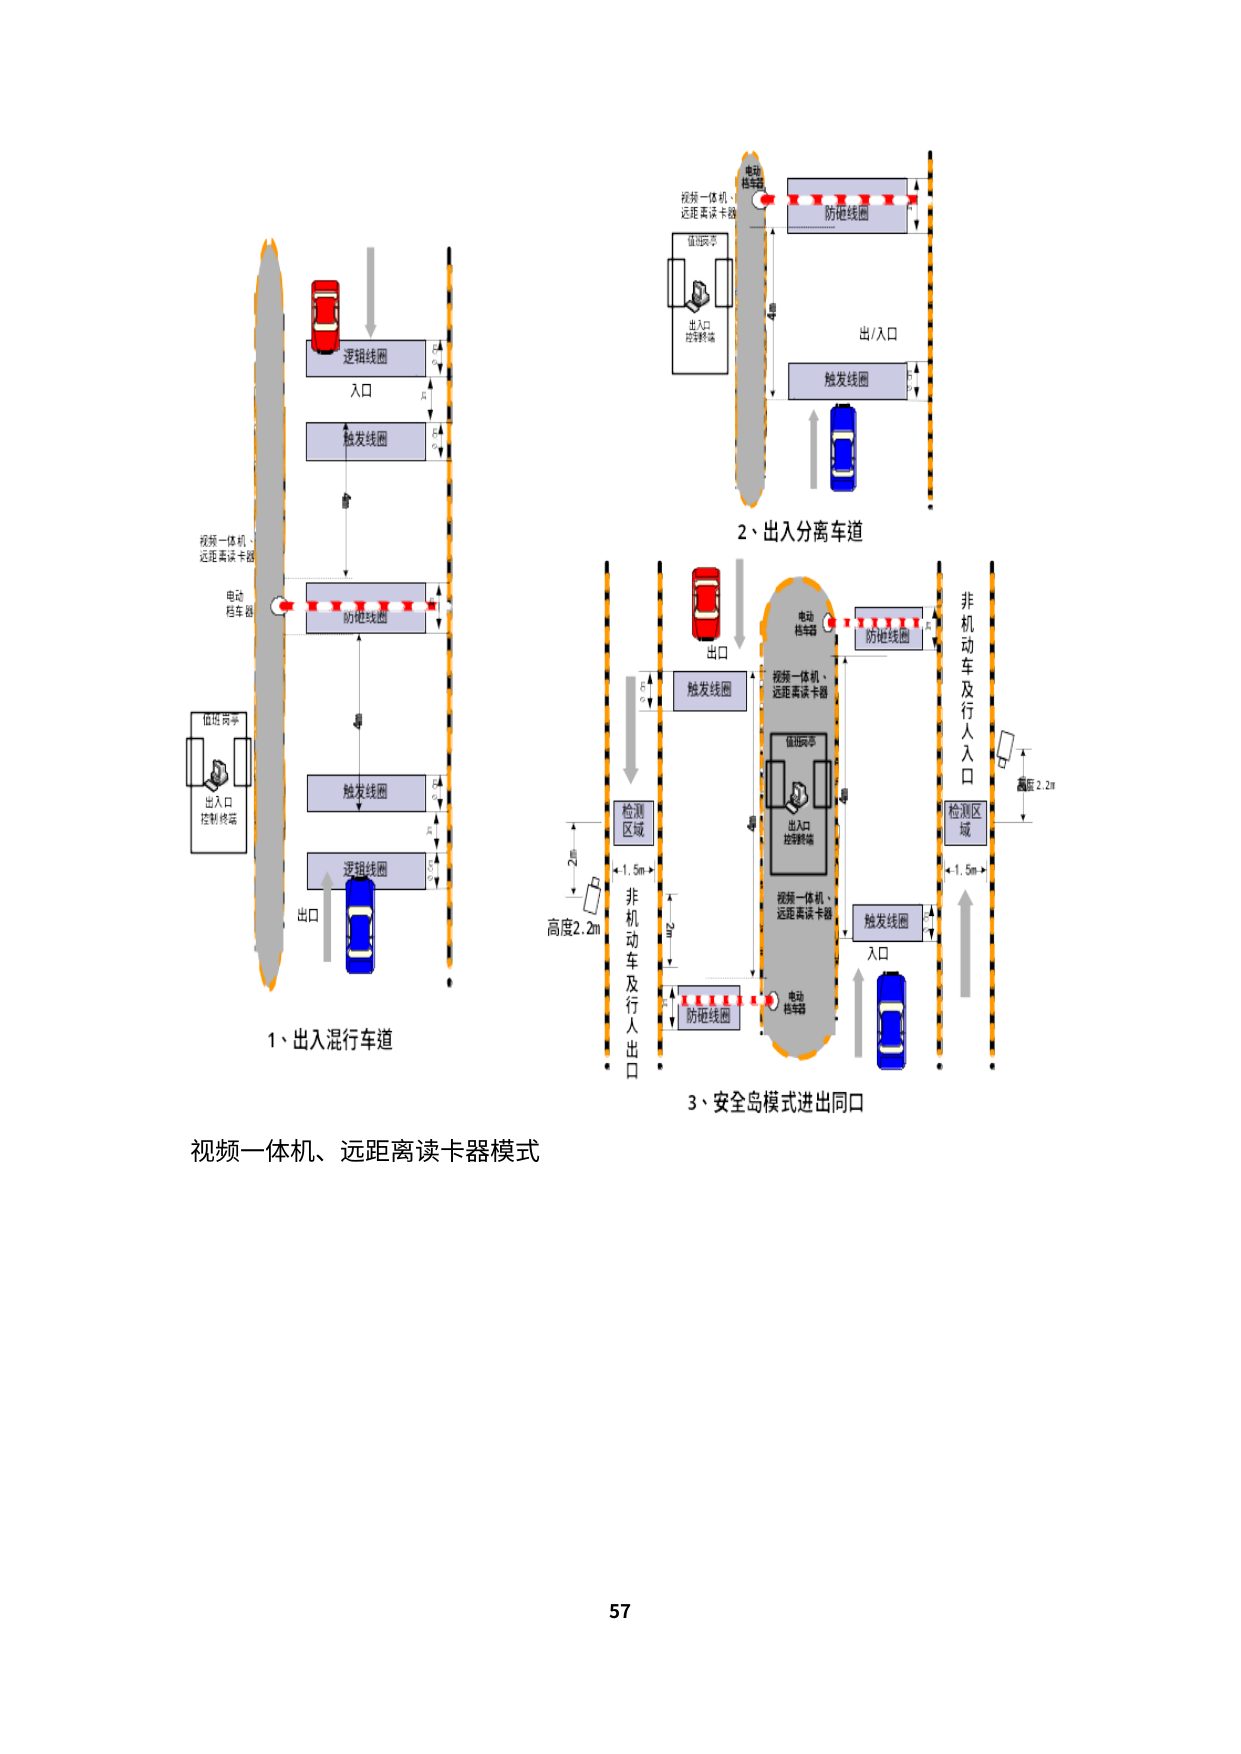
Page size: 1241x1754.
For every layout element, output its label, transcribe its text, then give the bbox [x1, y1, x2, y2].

text 视频一体机、远距离读卡器模式 [134, 1132, 1106, 1168]
